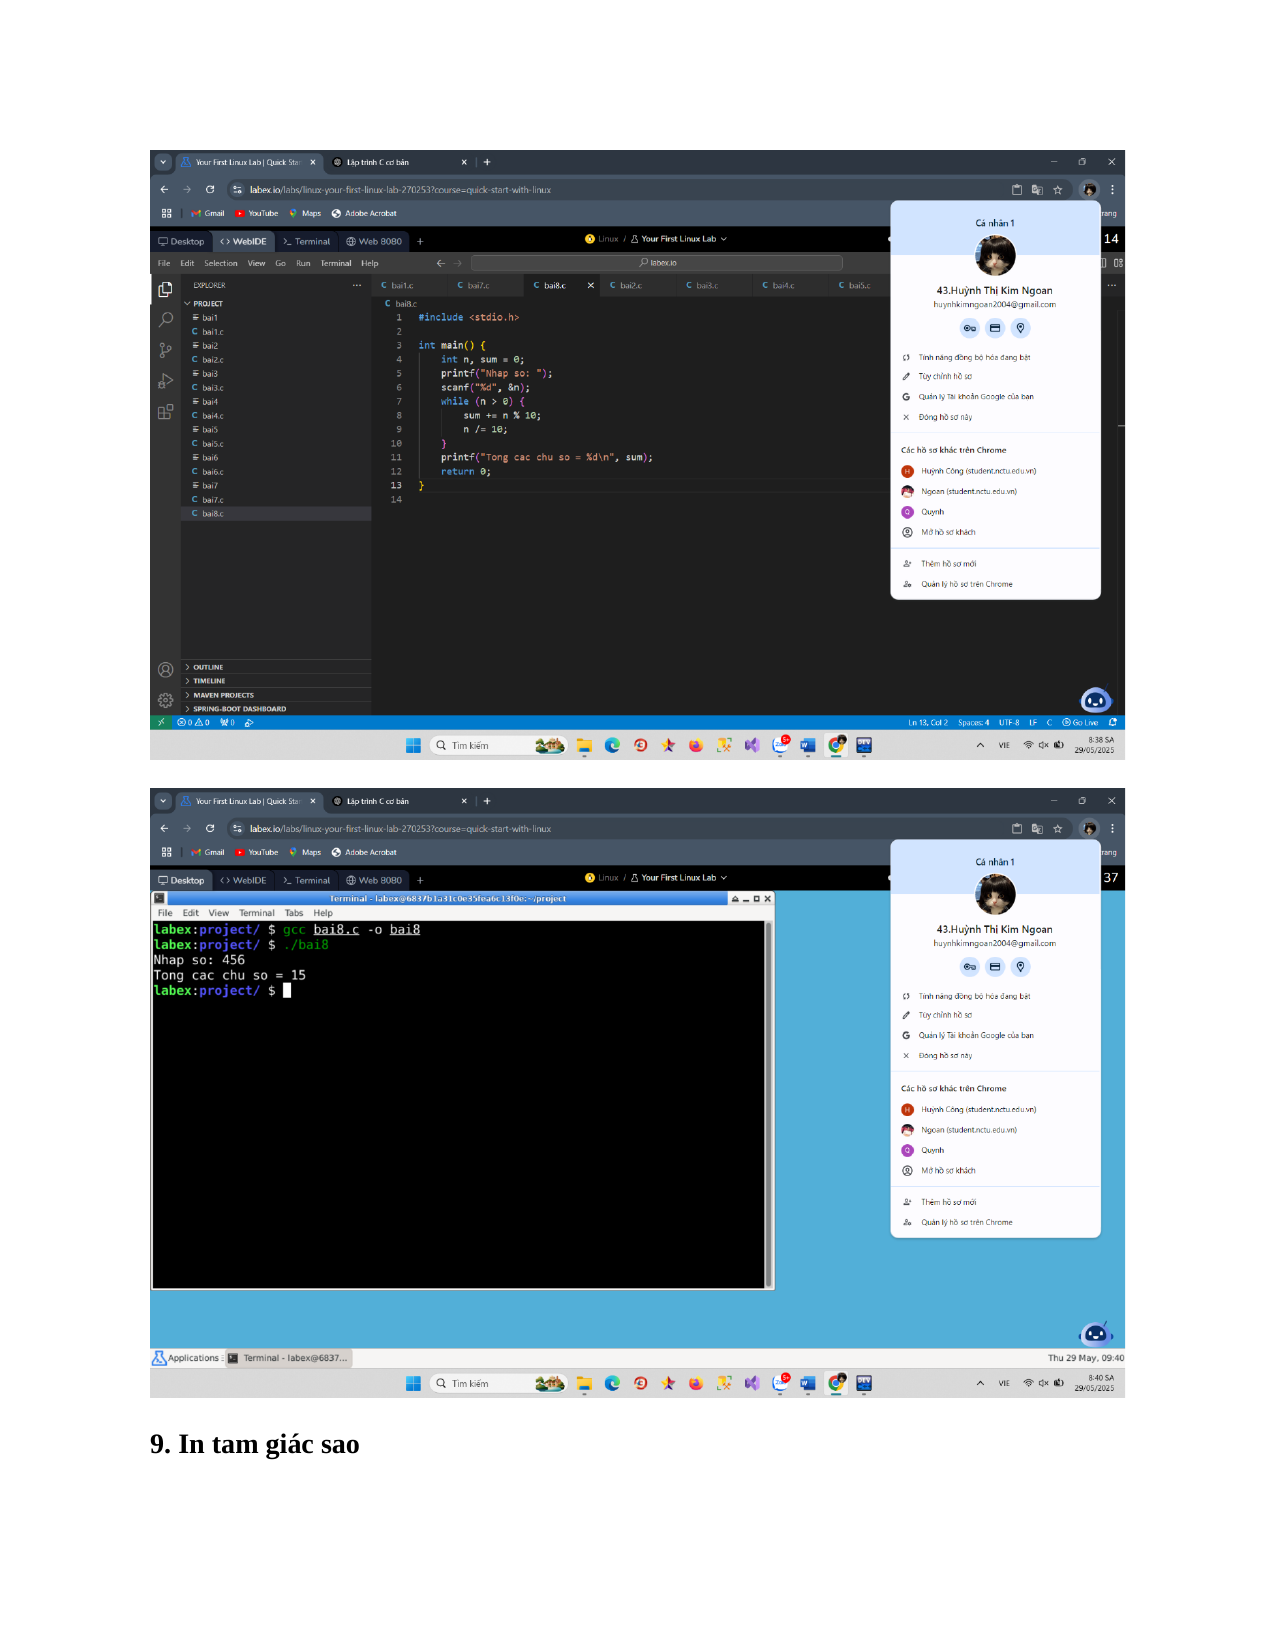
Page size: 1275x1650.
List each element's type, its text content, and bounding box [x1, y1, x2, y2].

text 9. In tam giác sao [150, 1427, 1125, 1459]
picture [150, 150, 1125, 760]
picture [150, 788, 1125, 1398]
